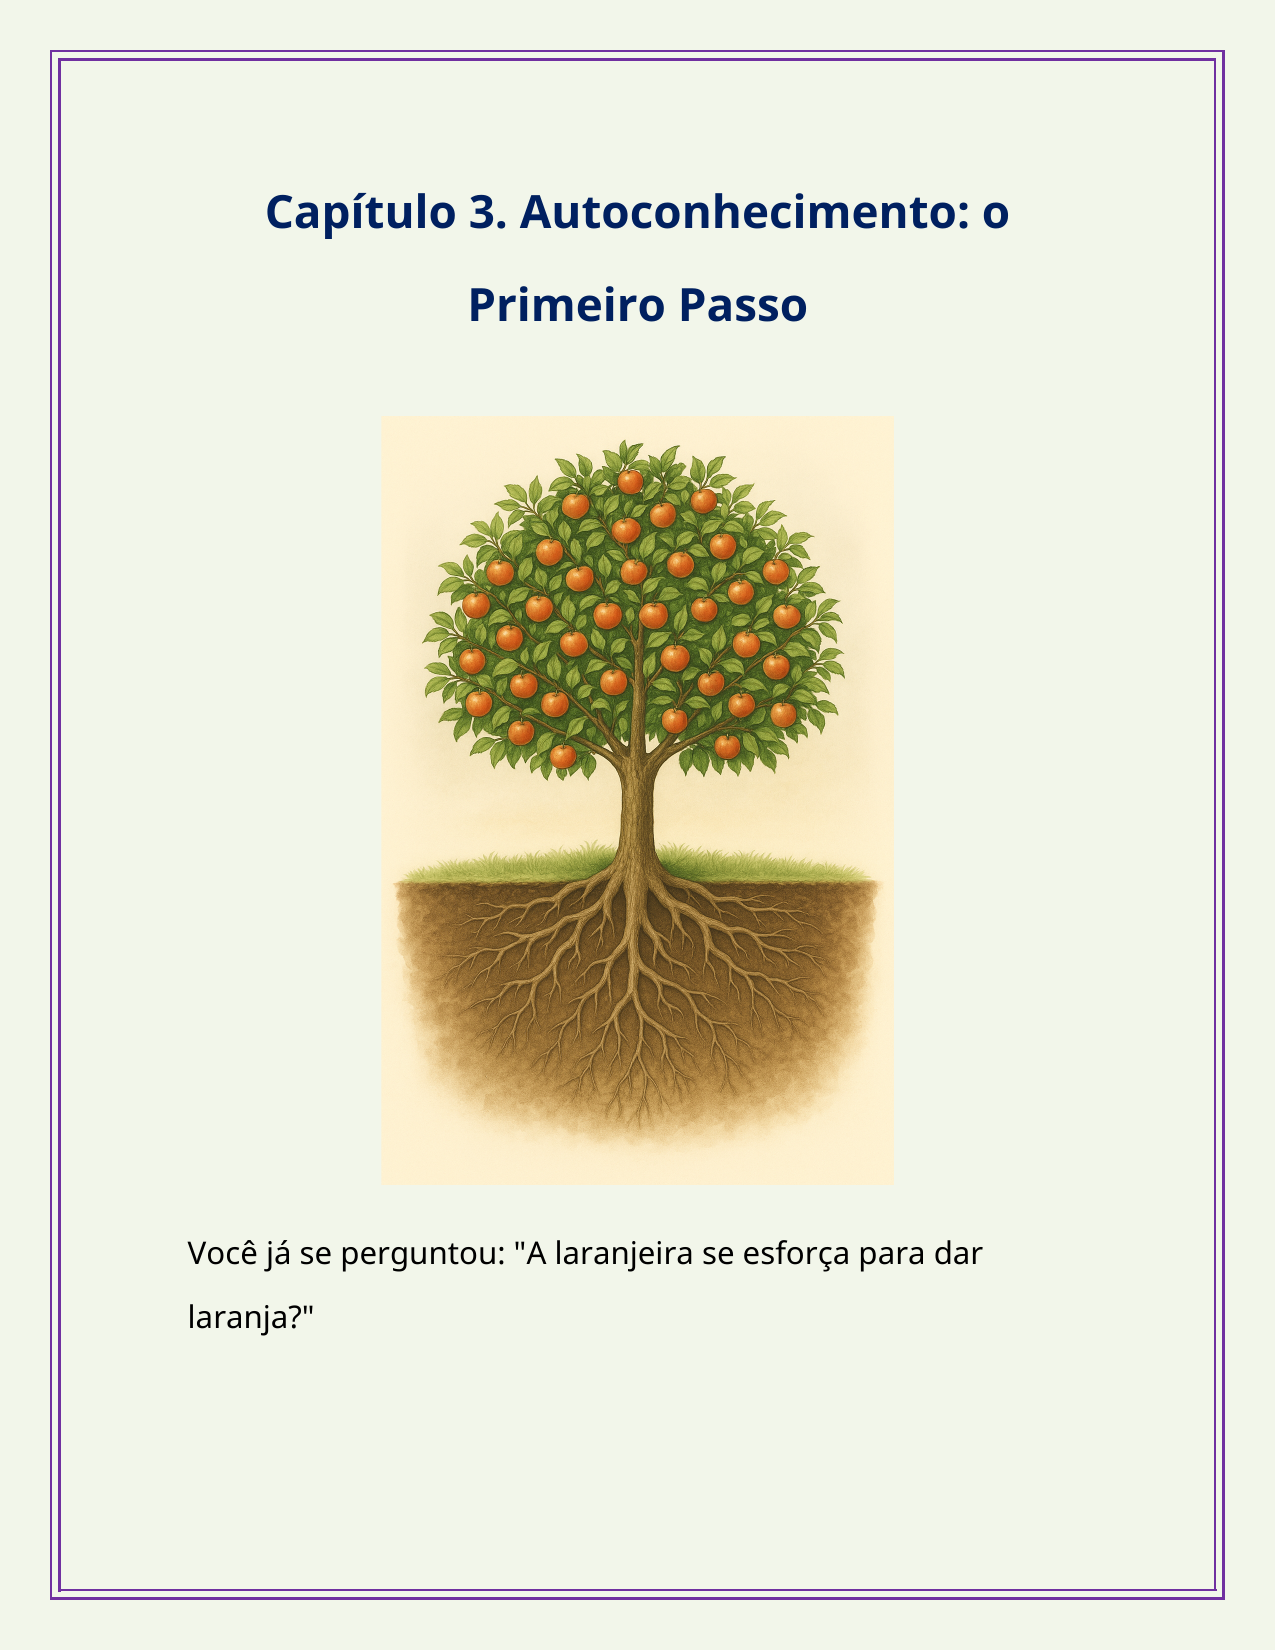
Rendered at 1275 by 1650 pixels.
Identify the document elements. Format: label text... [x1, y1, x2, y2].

subtitle Capítulo 3. Autoconhecimento: o Primeiro Passo [187, 179, 1087, 335]
picture [381, 416, 894, 1185]
text Você já se perguntou: "A laranjeira se esforça para dar laranja?" [187, 1231, 1087, 1338]
